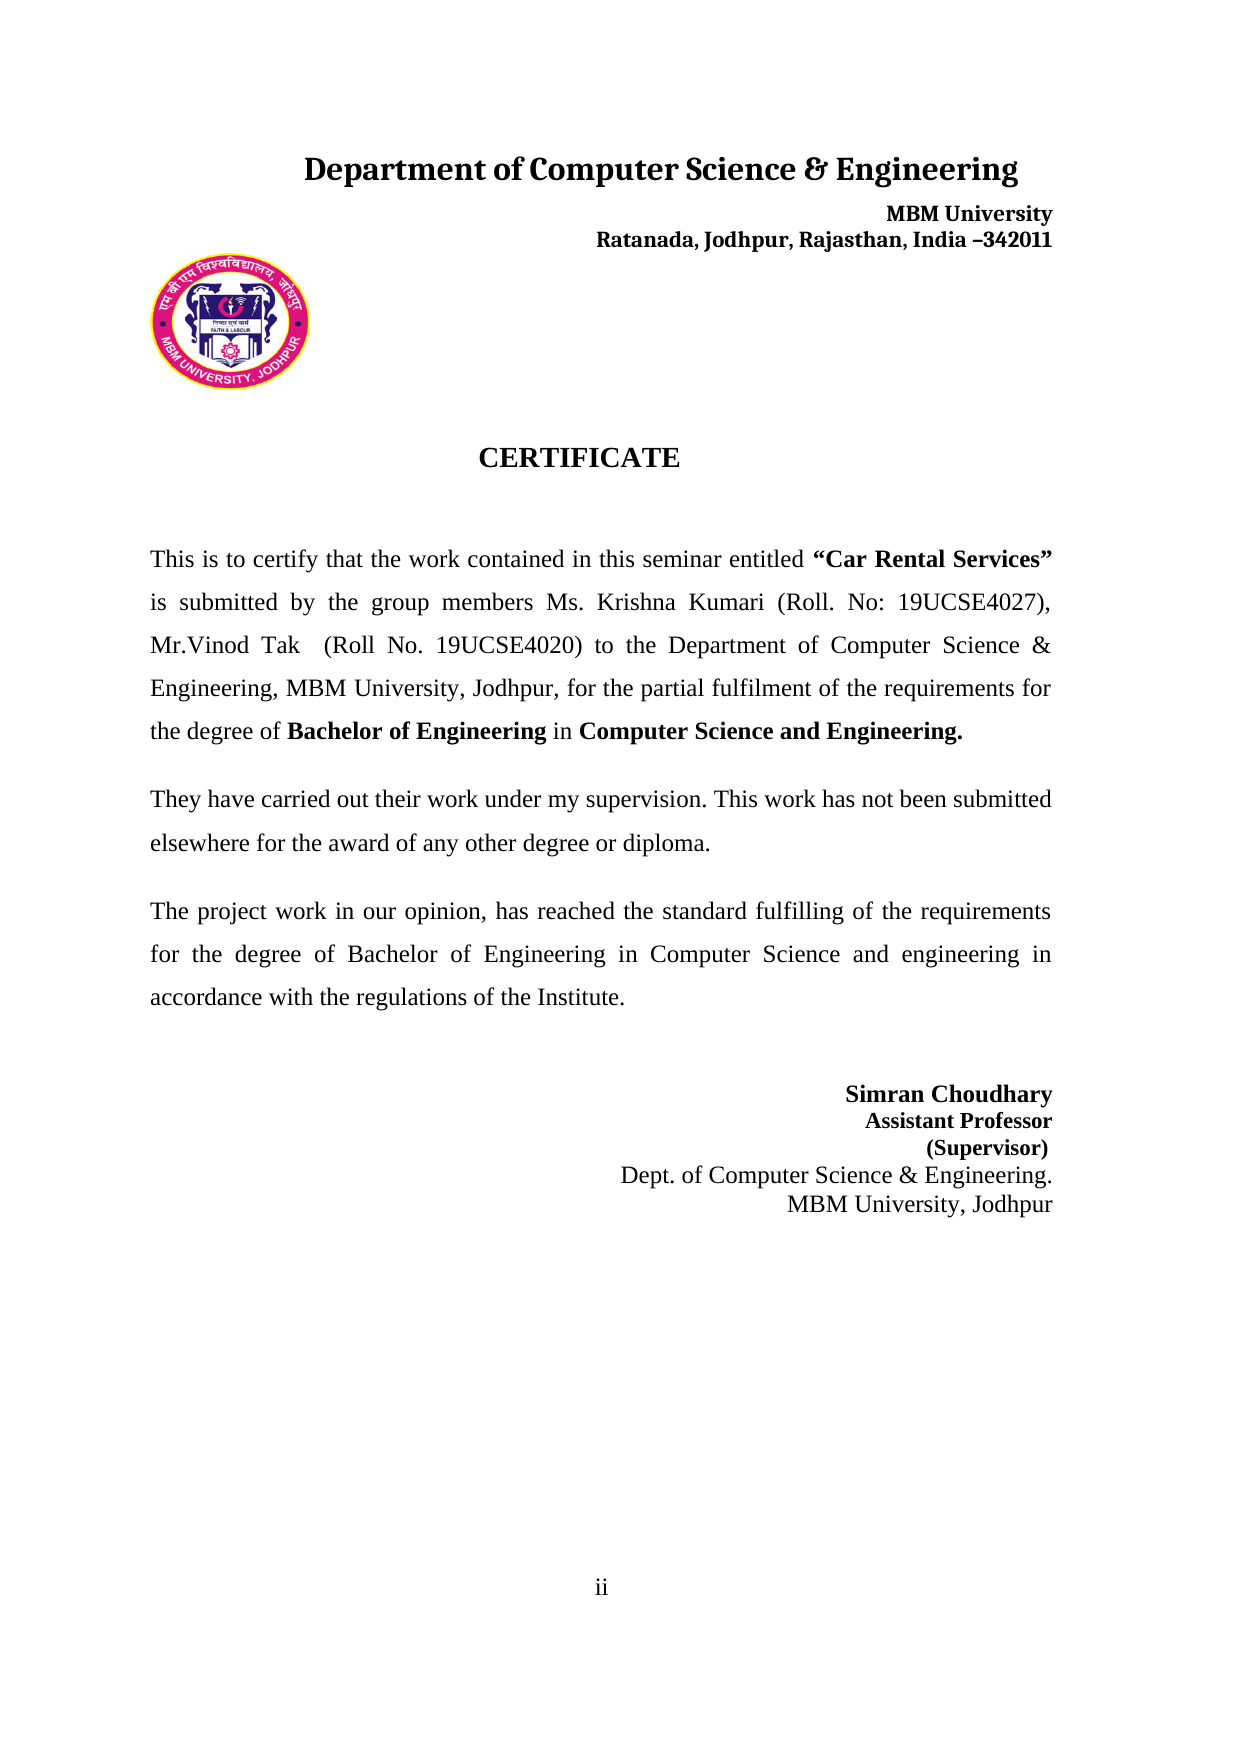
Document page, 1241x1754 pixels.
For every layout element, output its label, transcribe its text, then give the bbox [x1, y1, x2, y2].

text Ratanada, Jodhpur, Rajasthan, India –342011 [150, 227, 1053, 253]
text MBM University [150, 201, 1053, 227]
text CERTIFICATE [150, 440, 1053, 473]
text Assistant Professor [150, 1108, 1053, 1134]
text (Supervisor) [150, 1134, 1053, 1160]
text Dept. of Computer Science & Engineering. [150, 1160, 1053, 1189]
text The project work in our opinion, has reached the standard fulfilling of the requirements for the degree of Bachelor of Engineering in Computer Science and engineering in accordance with the regulations of the Institute. [150, 896, 1053, 1011]
text Department of Computer Science & Engineering [150, 150, 1053, 188]
text This is to certify that the work contained in this seminar entitled “Car Rental Services” is submitted by the group members Ms. Krishna Kumari (Roll. No: 19UCSE4027), Mr.Vinod Tak (Roll No. 19UCSE4020) to the Department of Computer Science & Engineering, MBM University, Jodhpur, for the partial fulfilment of the requirements for the degree of Bachelor of Engineering in Computer Science and Engineering. [150, 544, 1053, 745]
picture [150, 253, 310, 390]
text MBM University, Jodhpur [150, 1189, 1053, 1218]
text Simran Choudhary [150, 1079, 1053, 1108]
text They have carried out their work under my supervision. This work has not been submitted elsewhere for the award of any other degree or diploma. [150, 784, 1053, 856]
